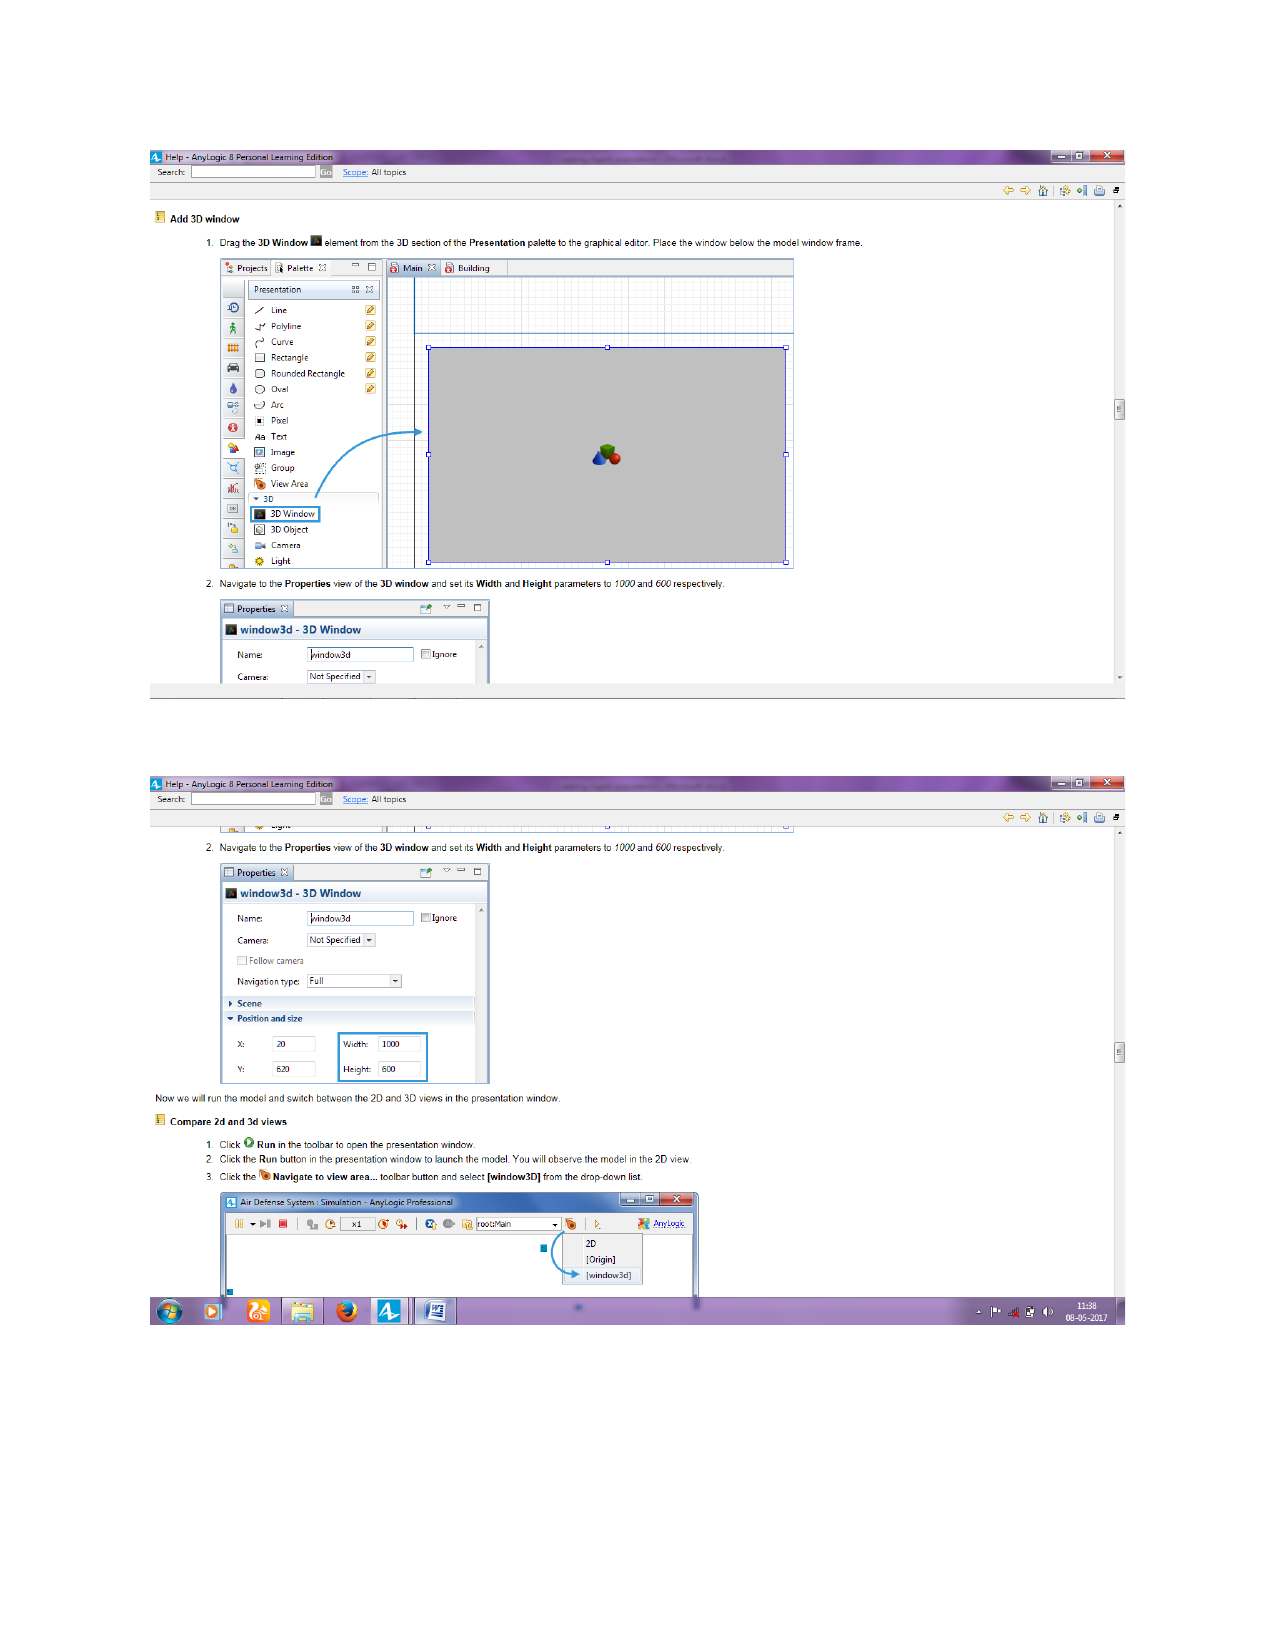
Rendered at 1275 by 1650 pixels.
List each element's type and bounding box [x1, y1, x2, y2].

picture [150, 150, 1125, 699]
picture [150, 776, 1125, 1325]
